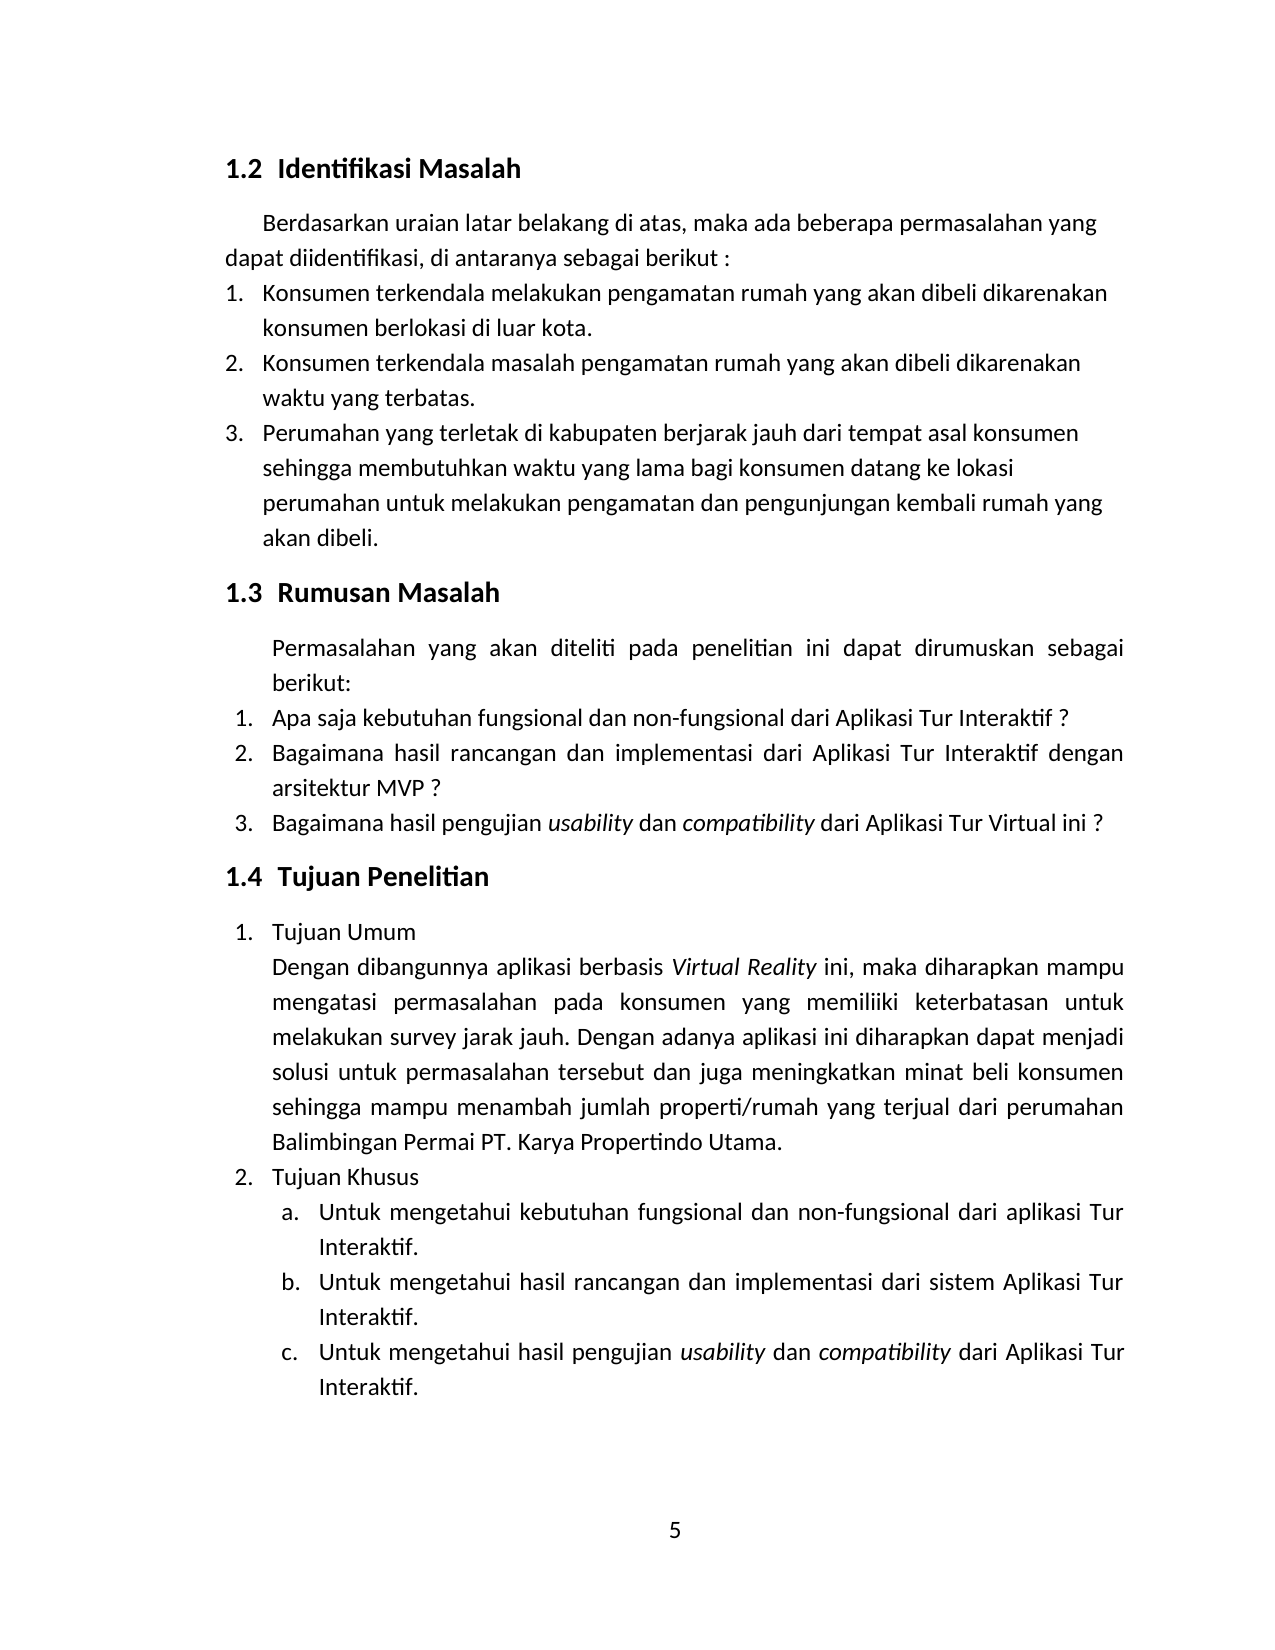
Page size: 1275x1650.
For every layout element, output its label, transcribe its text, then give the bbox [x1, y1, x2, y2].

list Bagaimana hasil rancangan dan implementasi dari Aplikasi Tur Interaktif dengan arsitektur MVP ? [234, 737, 1125, 802]
list Konsumen terkendala masalah pengamatan rumah yang akan dibeli dikarenakan waktu yang terbatas. [225, 348, 1125, 413]
list Tujuan Umum [234, 916, 1125, 947]
text Identifikasi Masalah [225, 150, 1125, 186]
list Berdasarkan uraian latar belakang di atas, maka ada beberapa permasalahan yang dapat diidentifikasi, di antaranya sebagai berikut : [225, 208, 1125, 273]
list Tujuan Khusus [234, 1161, 1125, 1192]
list Apa saja kebutuhan fungsional dan non-fungsional dari Aplikasi Tur Interaktif ? [234, 702, 1125, 732]
list Konsumen terkendala melakukan pengamatan rumah yang akan dibeli dikarenakan konsumen berlokasi di luar kota. [225, 278, 1125, 343]
list Dengan dibangunnya aplikasi berbasis Virtual Reality ini, maka diharapkan mampu mengatasi permasalahan pada konsumen yang memiliiki keterbatasan untuk melakukan survey jarak jauh. Dengan adanya aplikasi ini diharapkan dapat menjadi solusi untuk permasalahan tersebut dan juga meningkatkan minat beli konsumen sehingga mampu menambah jumlah properti/rumah yang terjual dari perumahan Balimbingan Permai PT. Karya Propertindo Utama. [272, 951, 1125, 1157]
list Untuk mengetahui kebutuhan fungsional dan non-fungsional dari aplikasi Tur Interaktif. [281, 1196, 1125, 1262]
list Perumahan yang terletak di kabupaten berjarak jauh dari tempat asal konsumen sehingga membutuhkan waktu yang lama bagi konsumen datang ke lokasi perumahan untuk melakukan pengamatan dan pengunjungan kembali rumah yang akan dibeli. [225, 418, 1125, 553]
list Bagaimana hasil pengujian usability dan compatibility dari Aplikasi Tur Virtual ini ? [234, 807, 1125, 837]
list Untuk mengetahui hasil rancangan dan implementasi dari sistem Aplikasi Tur Interaktif. [281, 1266, 1125, 1332]
list Permasalahan yang akan diteliti pada penelitian ini dapat dirumuskan sebagai berikut: [272, 632, 1125, 697]
list Untuk mengetahui hasil pengujian usability dan compatibility dari Aplikasi Tur Interaktif. [281, 1336, 1125, 1402]
text Rumusan Masalah [225, 574, 1125, 610]
text Tujuan Penelitian [225, 858, 1125, 894]
